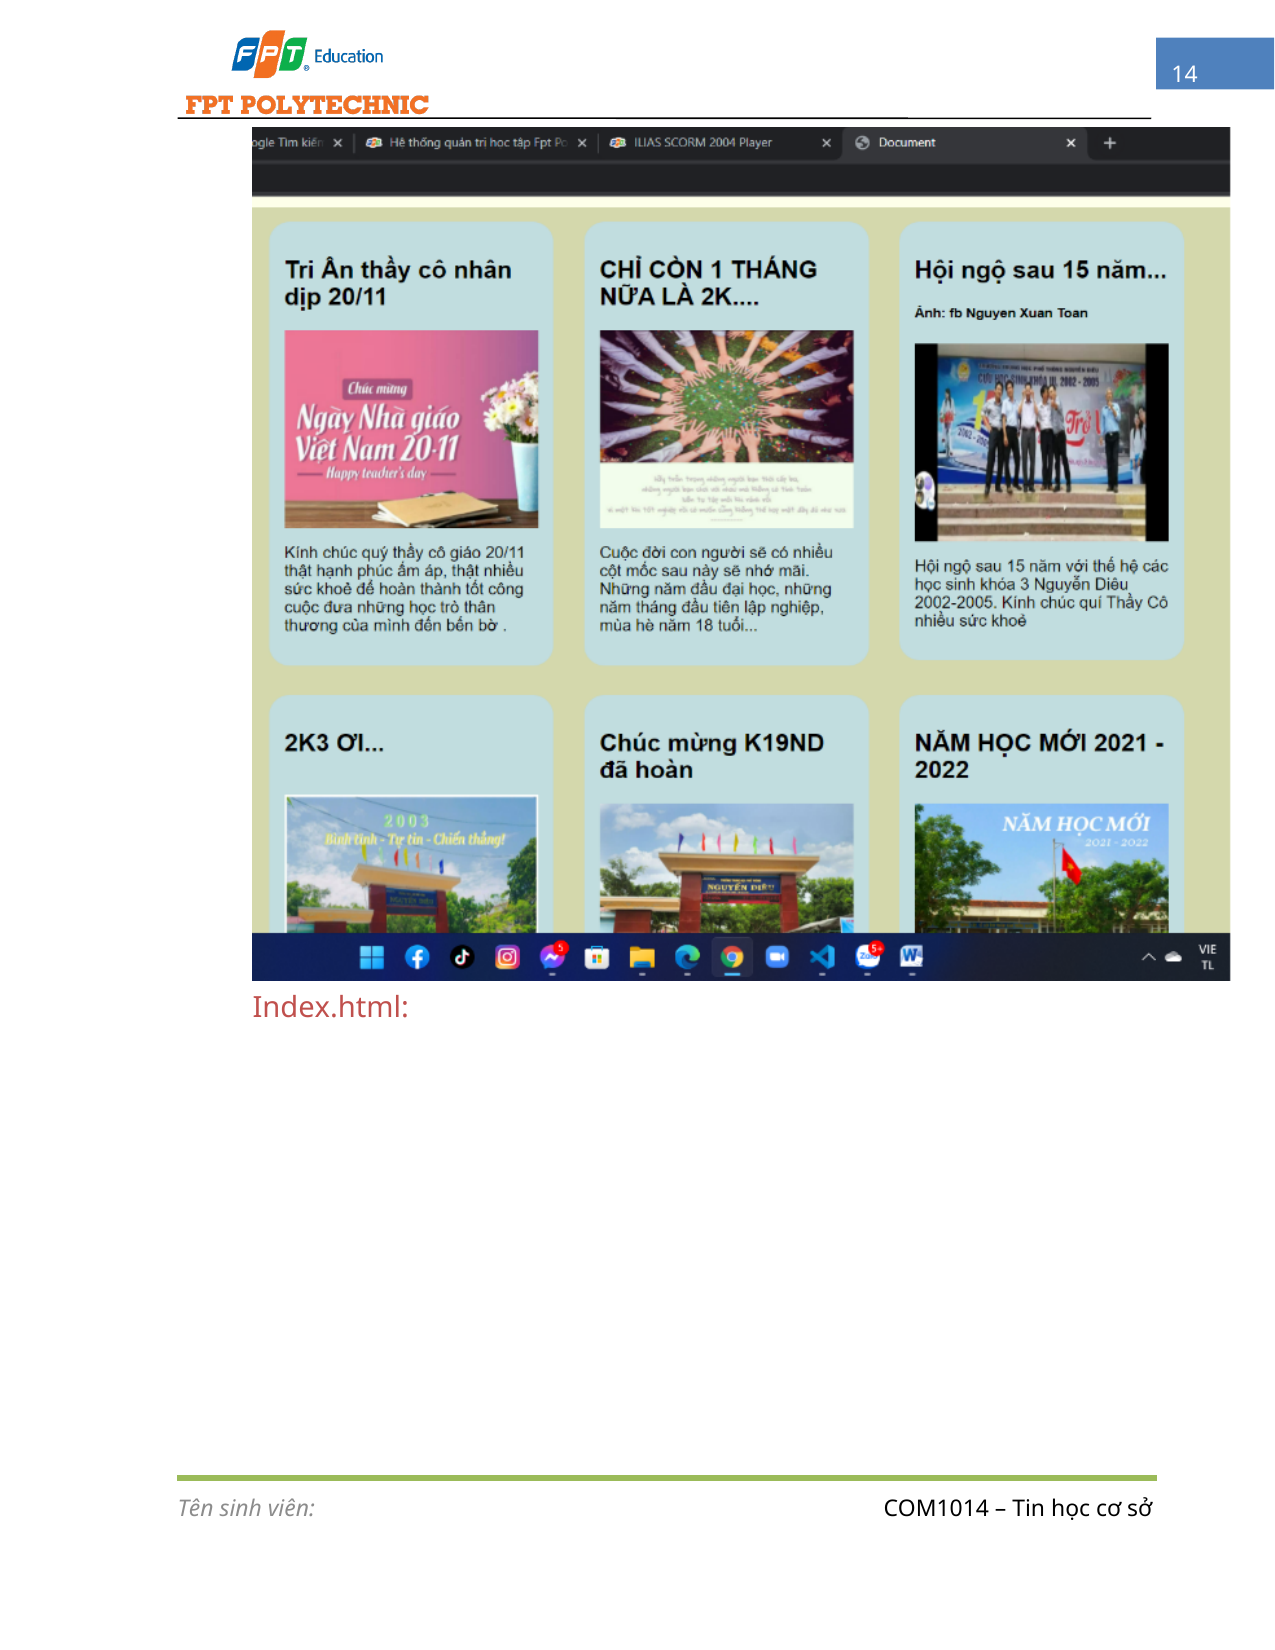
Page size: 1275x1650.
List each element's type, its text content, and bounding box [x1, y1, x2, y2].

picture [177, 22, 437, 122]
list Index.html: [252, 981, 1157, 1026]
